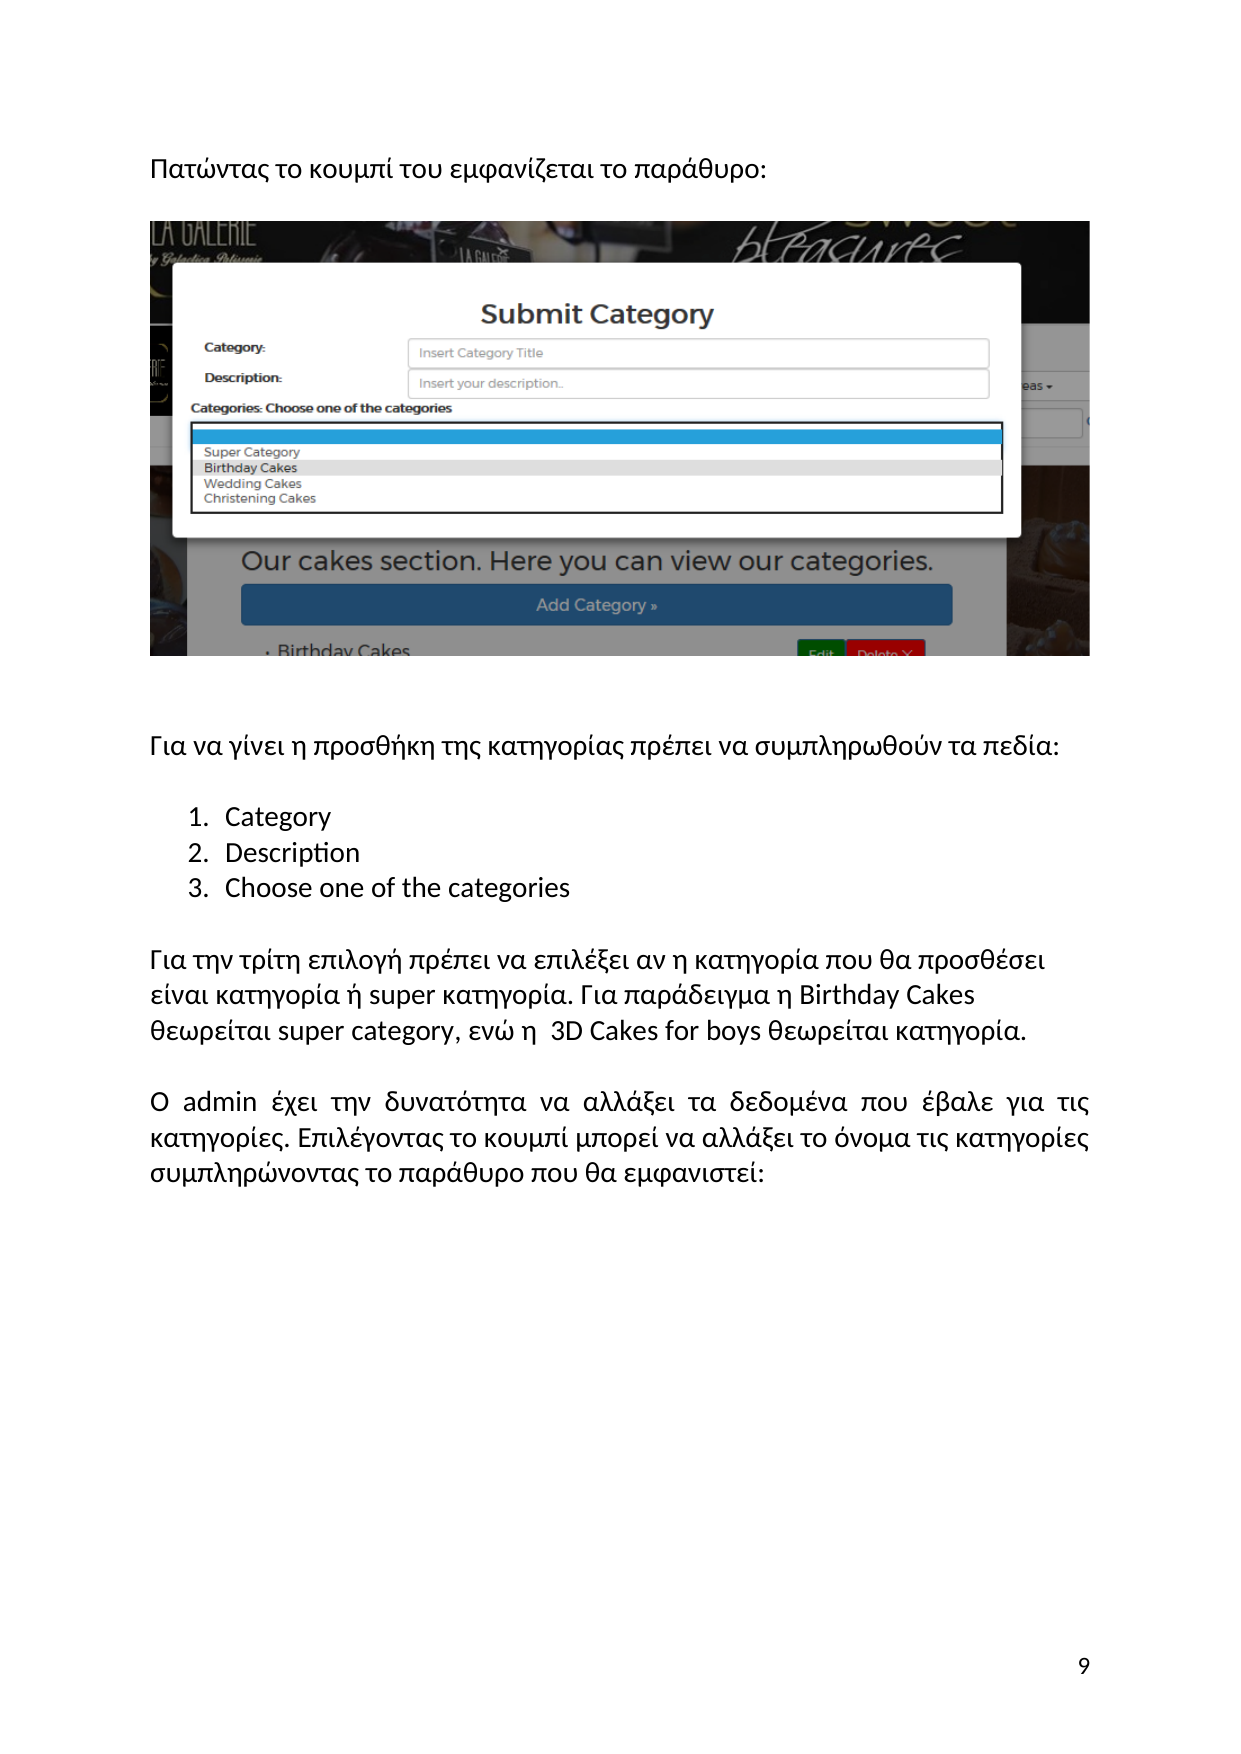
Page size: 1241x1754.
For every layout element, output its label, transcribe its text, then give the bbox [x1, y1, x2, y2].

text Πατώντας το κουμπί του εμφανίζεται το παράθυρο: [150, 150, 1090, 186]
text Ο admin έχει την δυνατότητα να αλλάξει τα δεδομένα που έβαλε για τις κατηγορίες. Επιλέγοντας το κουμπί μπορεί να αλλάξει το όνομα τις κατηγορίες συμπληρώνοντας το παράθυρο που θα εμφανιστεί: [150, 1083, 1090, 1190]
list Description [187, 834, 1090, 869]
picture [150, 221, 1090, 656]
text Για την τρίτη επιλογή πρέπει να επιλέξει αν η κατηγορία που θα προσθέσει είναι κατηγορία ή super κατηγορία. Για παράδειγμα η Birthday Cakes θεωρείται super category, ενώ η 3D Cakes for boys θεωρείται κατηγορία. [150, 941, 1090, 1048]
list Category [187, 798, 1090, 834]
text Για να γίνει η προσθήκη της κατηγορίας πρέπει να συμπληρωθούν τα πεδία: [150, 727, 1090, 763]
list Choose one of the categories [187, 869, 1090, 905]
